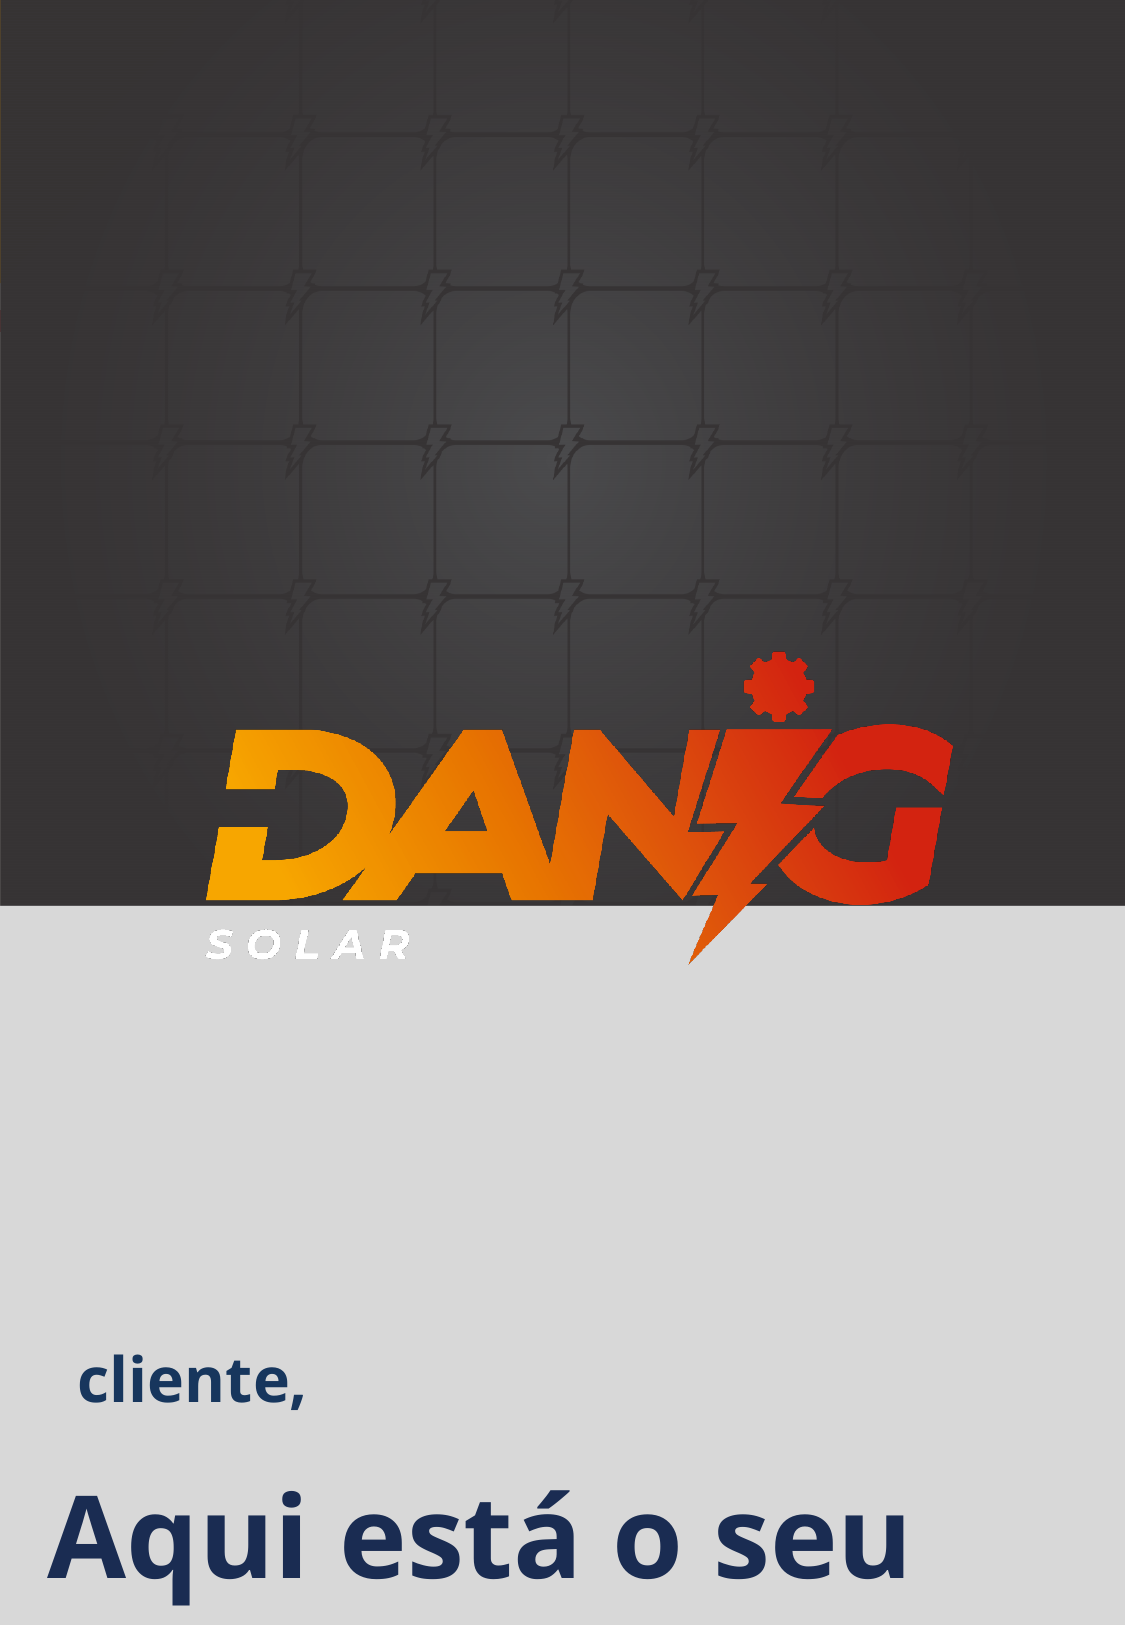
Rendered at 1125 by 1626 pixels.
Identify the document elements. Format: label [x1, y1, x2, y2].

picture [0, 0, 1125, 979]
